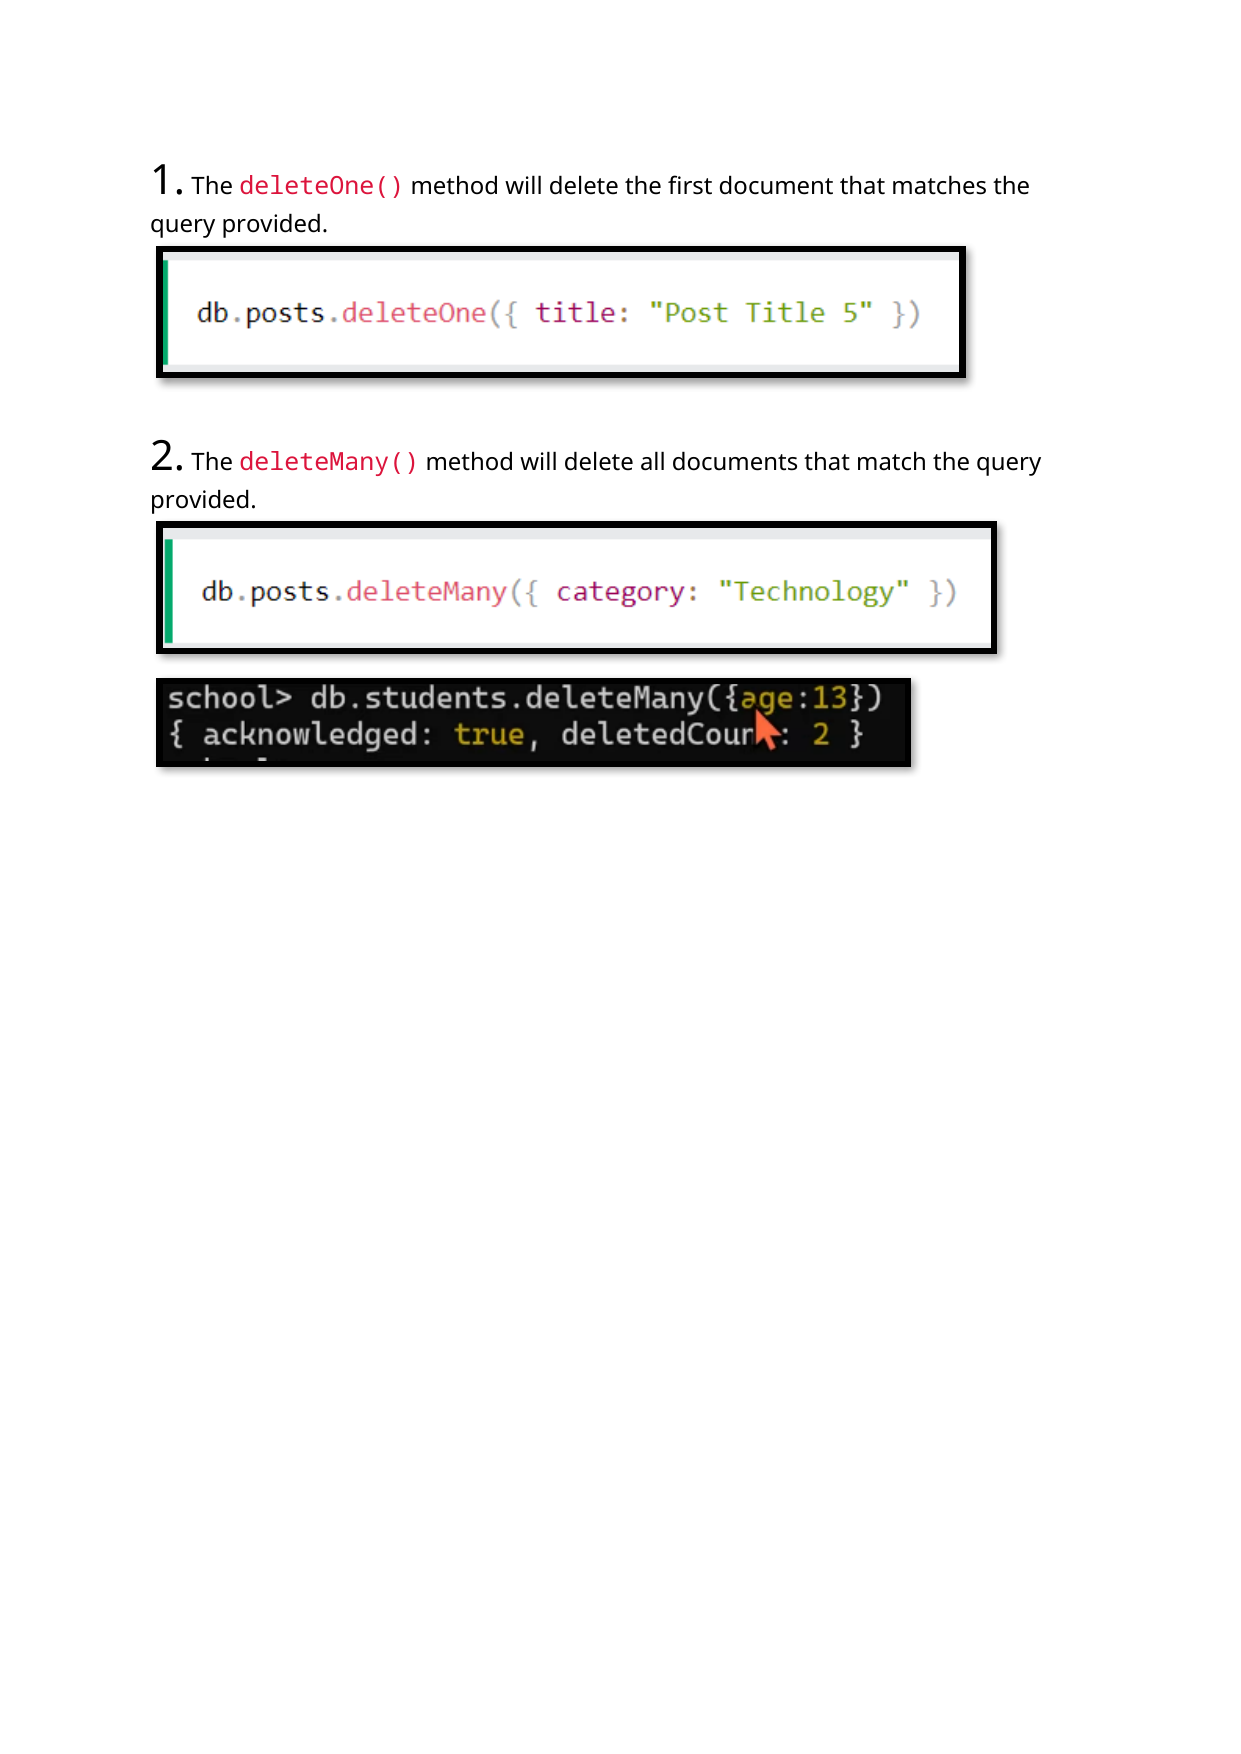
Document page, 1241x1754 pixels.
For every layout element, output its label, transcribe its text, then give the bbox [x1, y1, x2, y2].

picture [163, 684, 905, 761]
picture [163, 528, 991, 648]
picture [163, 252, 959, 372]
